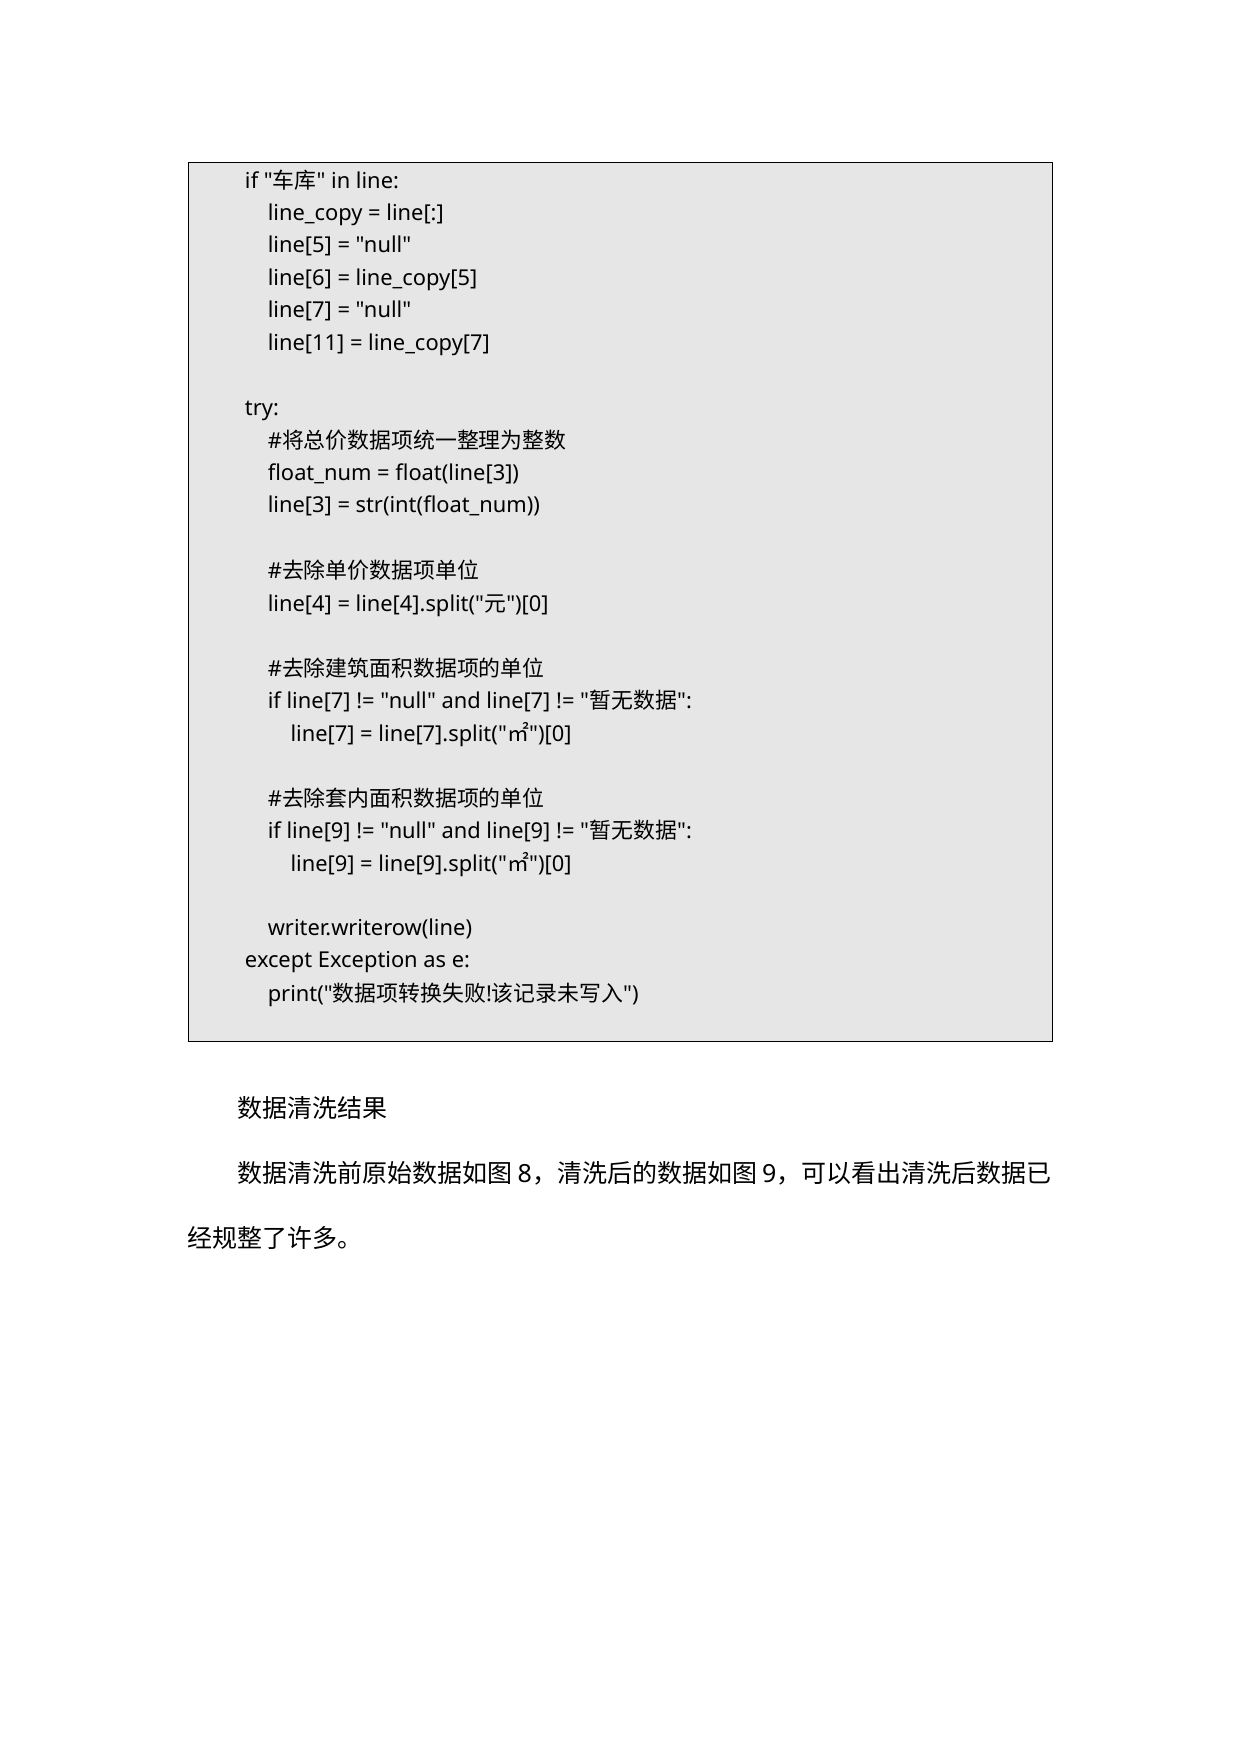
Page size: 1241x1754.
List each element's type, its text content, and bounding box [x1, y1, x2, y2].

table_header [189, 163, 1052, 1041]
text 数据清洗结果 [187, 1074, 1053, 1139]
text 数据清洗前原始数据如图8，清洗后的数据如图9，可以看出清洗后数据已经规整了许多。 [187, 1139, 1053, 1269]
